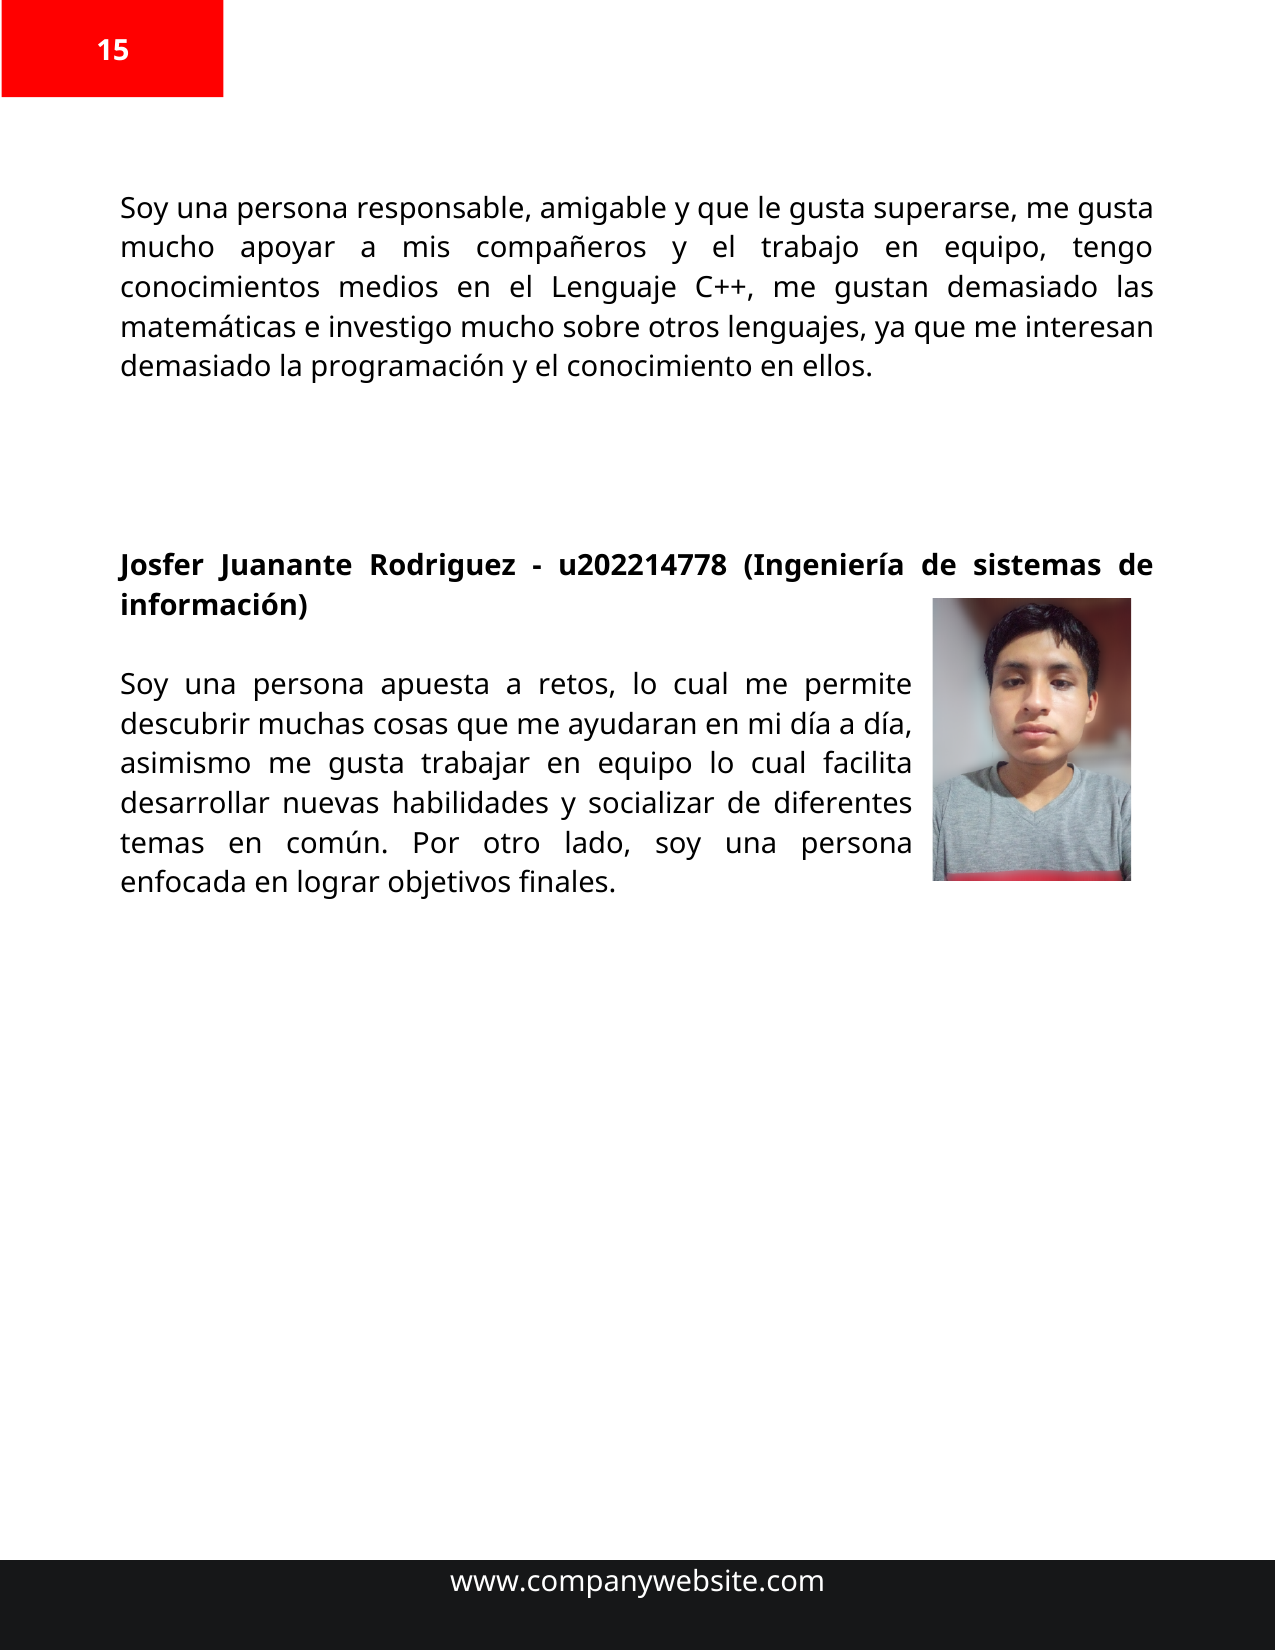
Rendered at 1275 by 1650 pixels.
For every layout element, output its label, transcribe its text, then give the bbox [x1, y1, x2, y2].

picture [931, 598, 1132, 879]
text Josfer Juanante Rodriguez - u202214778 (Ingeniería de sistemas de información) [120, 544, 1155, 623]
text Soy una persona responsable, amigable y que le gusta superarse, me gusta mucho apoyar a mis compañeros y el trabajo en equipo, tengo conocimientos medios en el Lenguaje C++, me gustan demasiado las matemáticas e investigo mucho sobre otros lenguajes, ya que me interesan demasiado la programación y el conocimiento en ellos. [120, 187, 1155, 385]
text Soy una persona apuesta a retos, lo cual me permite descubrir muchas cosas que me ayudaran en mi día a día, asimismo me gusta trabajar en equipo lo cual facilita desarrollar nuevas habilidades y socializar de diferentes temas en común. Por otro lado, soy una persona enfocada en lograr objetivos finales. [120, 663, 1155, 901]
